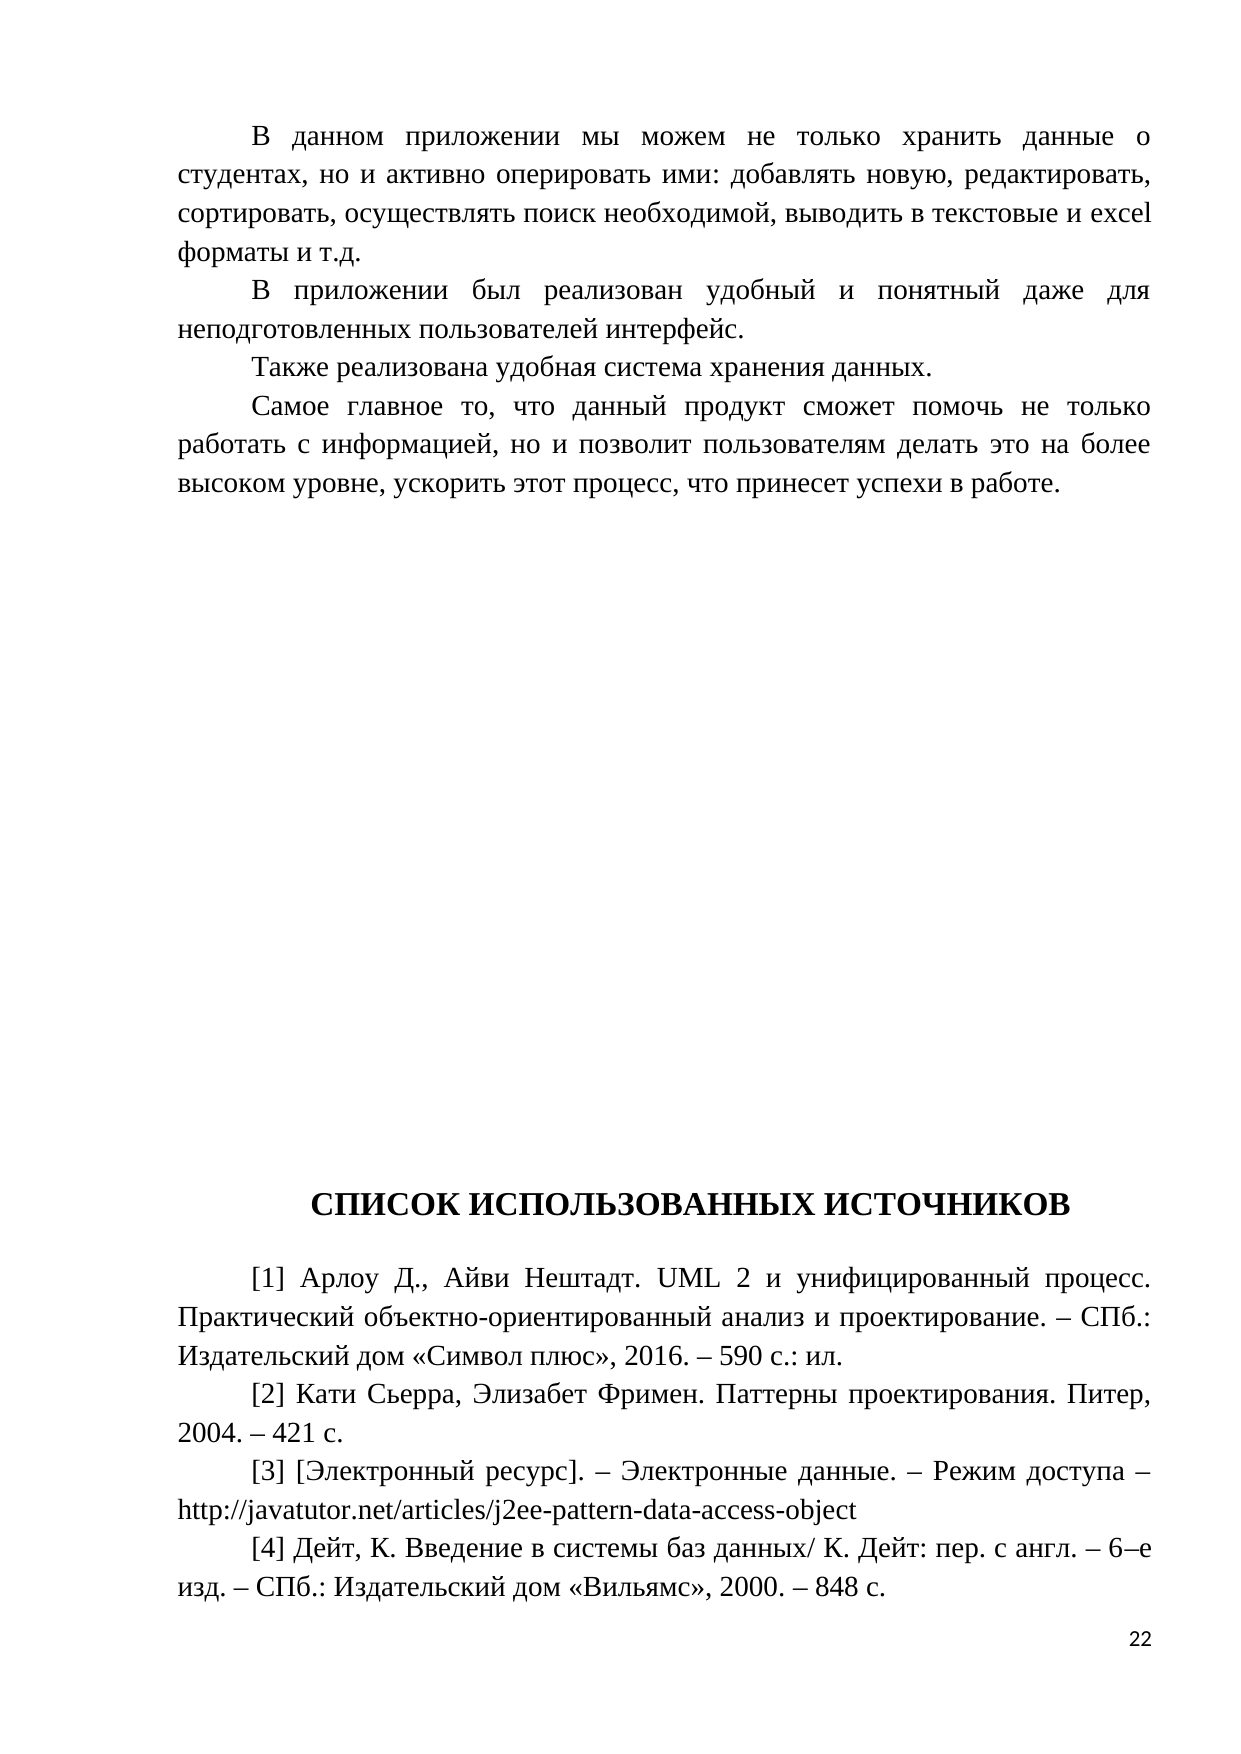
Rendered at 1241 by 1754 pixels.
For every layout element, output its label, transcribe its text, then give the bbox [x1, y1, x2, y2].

text В приложении был реализован удобный и понятный даже для неподготовленных пользователей интерфейс. [177, 272, 1152, 344]
text [1] Арлоу Д., Айви Нештадт. UML 2 и унифицированный процесс. Практический объектно-ориентированный анализ и проектирование. – СПб.: Издательский дом «Символ плюс», 2016. – 590 с.: ил. [177, 1333, 1152, 1371]
text В данном приложении мы можем не только хранить данные о студентах, но и активно оперировать ими: добавлять новую, редактировать, сортировать, осуществлять поиск необходимой, выводить в текстовые и excel форматы и т.д. [177, 118, 1152, 267]
text Также реализована удобная система хранения данных. [177, 349, 1152, 383]
text [2] Кати Сьерра, Элизабет Фримен. Паттерны проектирования. Питер, 2004. – 421 с. [177, 1376, 1152, 1448]
subtitle СПИСОК ИСПОЛЬЗОВАННЫХ ИСТОЧНИКОВ [177, 1184, 1152, 1222]
text [4] Дейт, К. Введение в системы баз данных/ К. Дейт: пер. с англ. – 6–е изд. – СПб.: Издательский дом «Вильямс», 2000. – 848 с. [177, 1530, 1152, 1602]
text Самое главное то, что данный продукт сможет помочь не только работать с информацией, но и позволит пользователям делать это на более высоком уровне, ускорить этот процесс, что принесет успехи в работе. [177, 388, 1152, 498]
text [3] [Электронный ресурс]. – Электронные данные. – Режим доступа – http://javatutor.net/articles/j2ee-pattern-data-access-object [177, 1453, 1152, 1525]
text [1] Арлоу Д., Айви Нештадт. UML 2 и унифицированный процесс. Практический объектно-ориентированный анализ и проектирование. – СПб.: Издательский дом «Символ плюс», 2016. – 590 с.: ил. [177, 1261, 1152, 1299]
